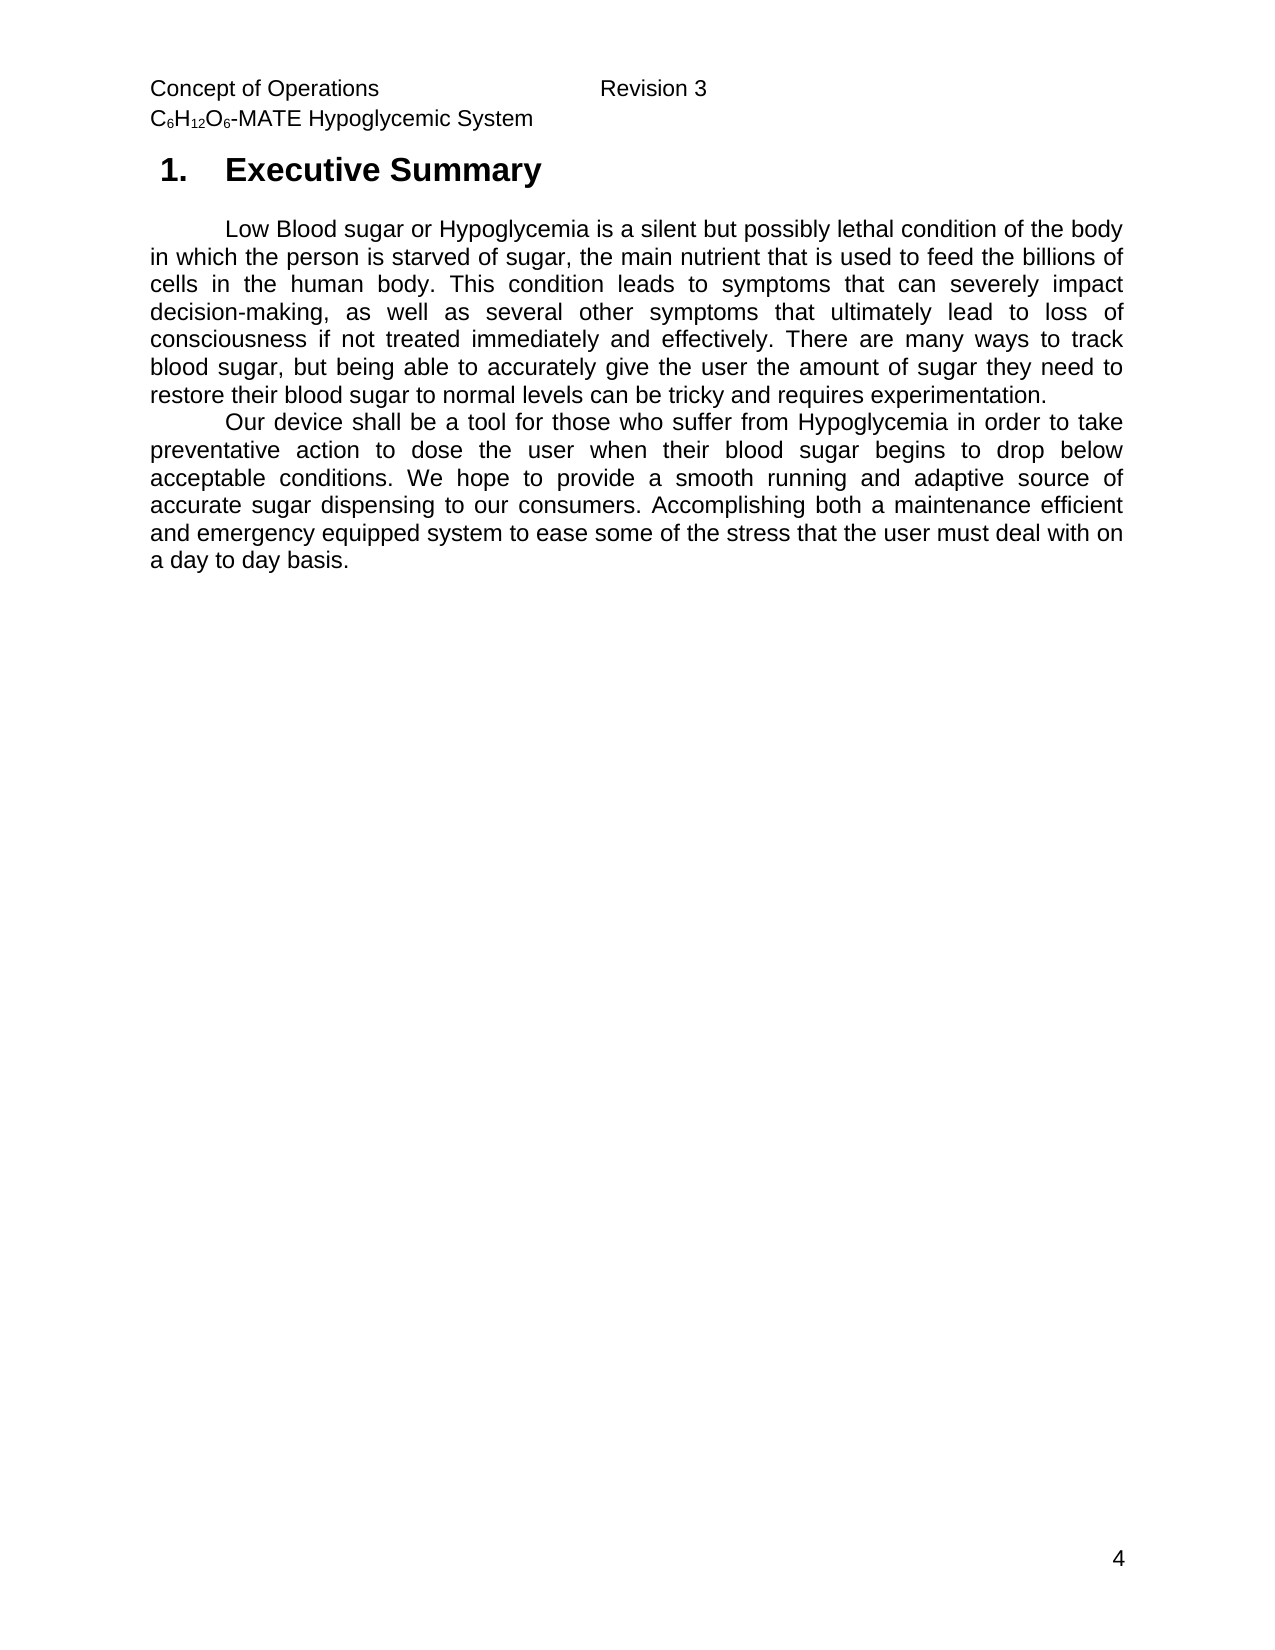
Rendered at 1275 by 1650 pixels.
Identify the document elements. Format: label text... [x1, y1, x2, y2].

text Our device shall be a tool for those who suffer from Hypoglycemia in order to take preventative action to dose the user when their blood sugar begins to drop below acceptable conditions. We hope to provide a smooth running and adaptive source of accurate sugar dispensing to our consumers. Accomplishing both a maintenance efficient and emergency equipped system to ease some of the stress that the user must deal with on a day to day basis. [150, 408, 1125, 574]
text Low Blood sugar or Hypoglycemia is a silent but possibly lethal condition of the body in which the person is starved of sugar, the main nutrient that is used to feed the billions of cells in the human body. This condition leads to symptoms that can severely impact decision-making, as well as several other symptoms that ultimately lead to loss of consciousness if not treated immediately and effectively. There are many ways to track blood sugar, but being able to accurately give the user the amount of sugar they need to restore their blood sugar to normal levels can be tricky and requires experimentation. [150, 215, 1125, 408]
subtitle Executive Summary [187, 150, 1125, 188]
